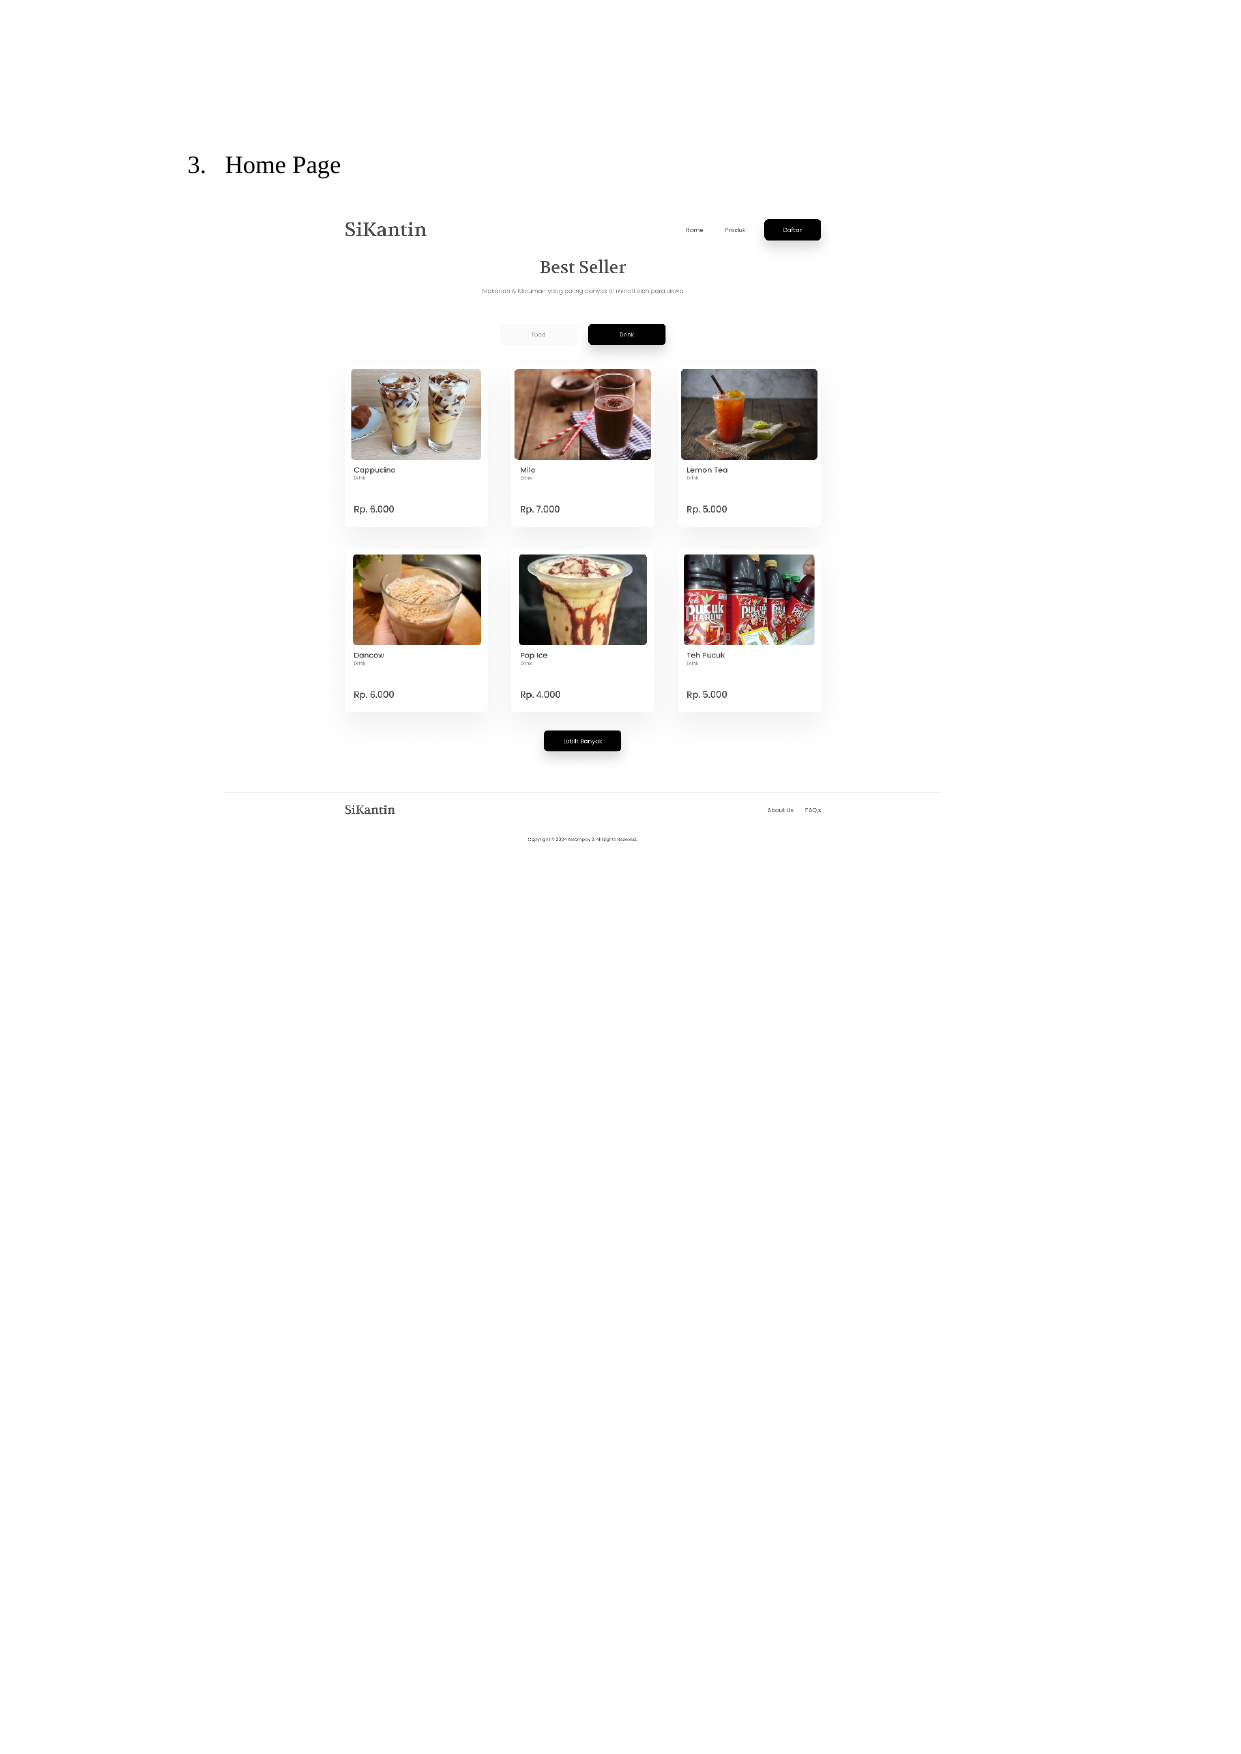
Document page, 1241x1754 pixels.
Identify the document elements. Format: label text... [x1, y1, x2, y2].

picture [225, 193, 940, 844]
list Home Page [187, 150, 1090, 179]
